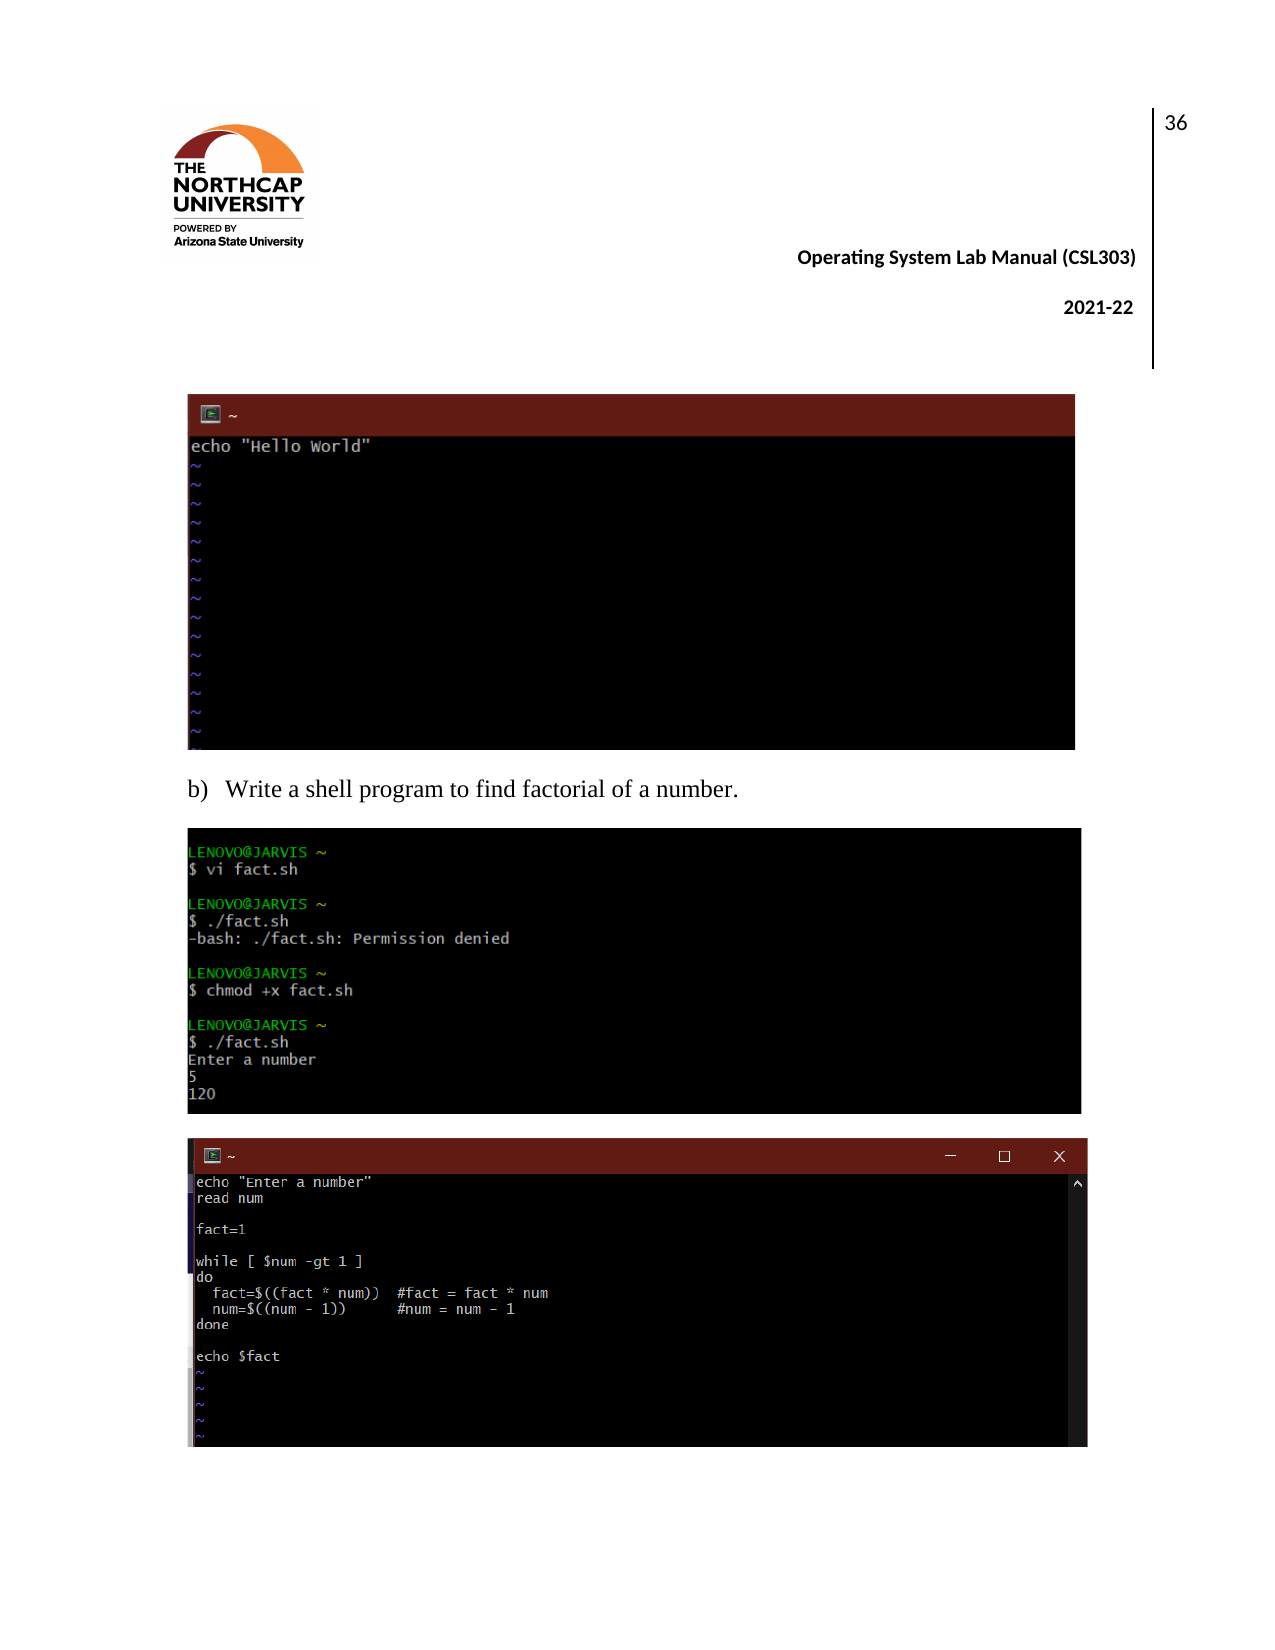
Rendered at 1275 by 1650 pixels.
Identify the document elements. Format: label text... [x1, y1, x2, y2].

picture [187, 828, 1082, 1114]
picture [187, 394, 1075, 750]
list Write a shell program to find factorial of a number. [187, 774, 1125, 803]
picture [161, 108, 318, 265]
picture [187, 1138, 1088, 1447]
